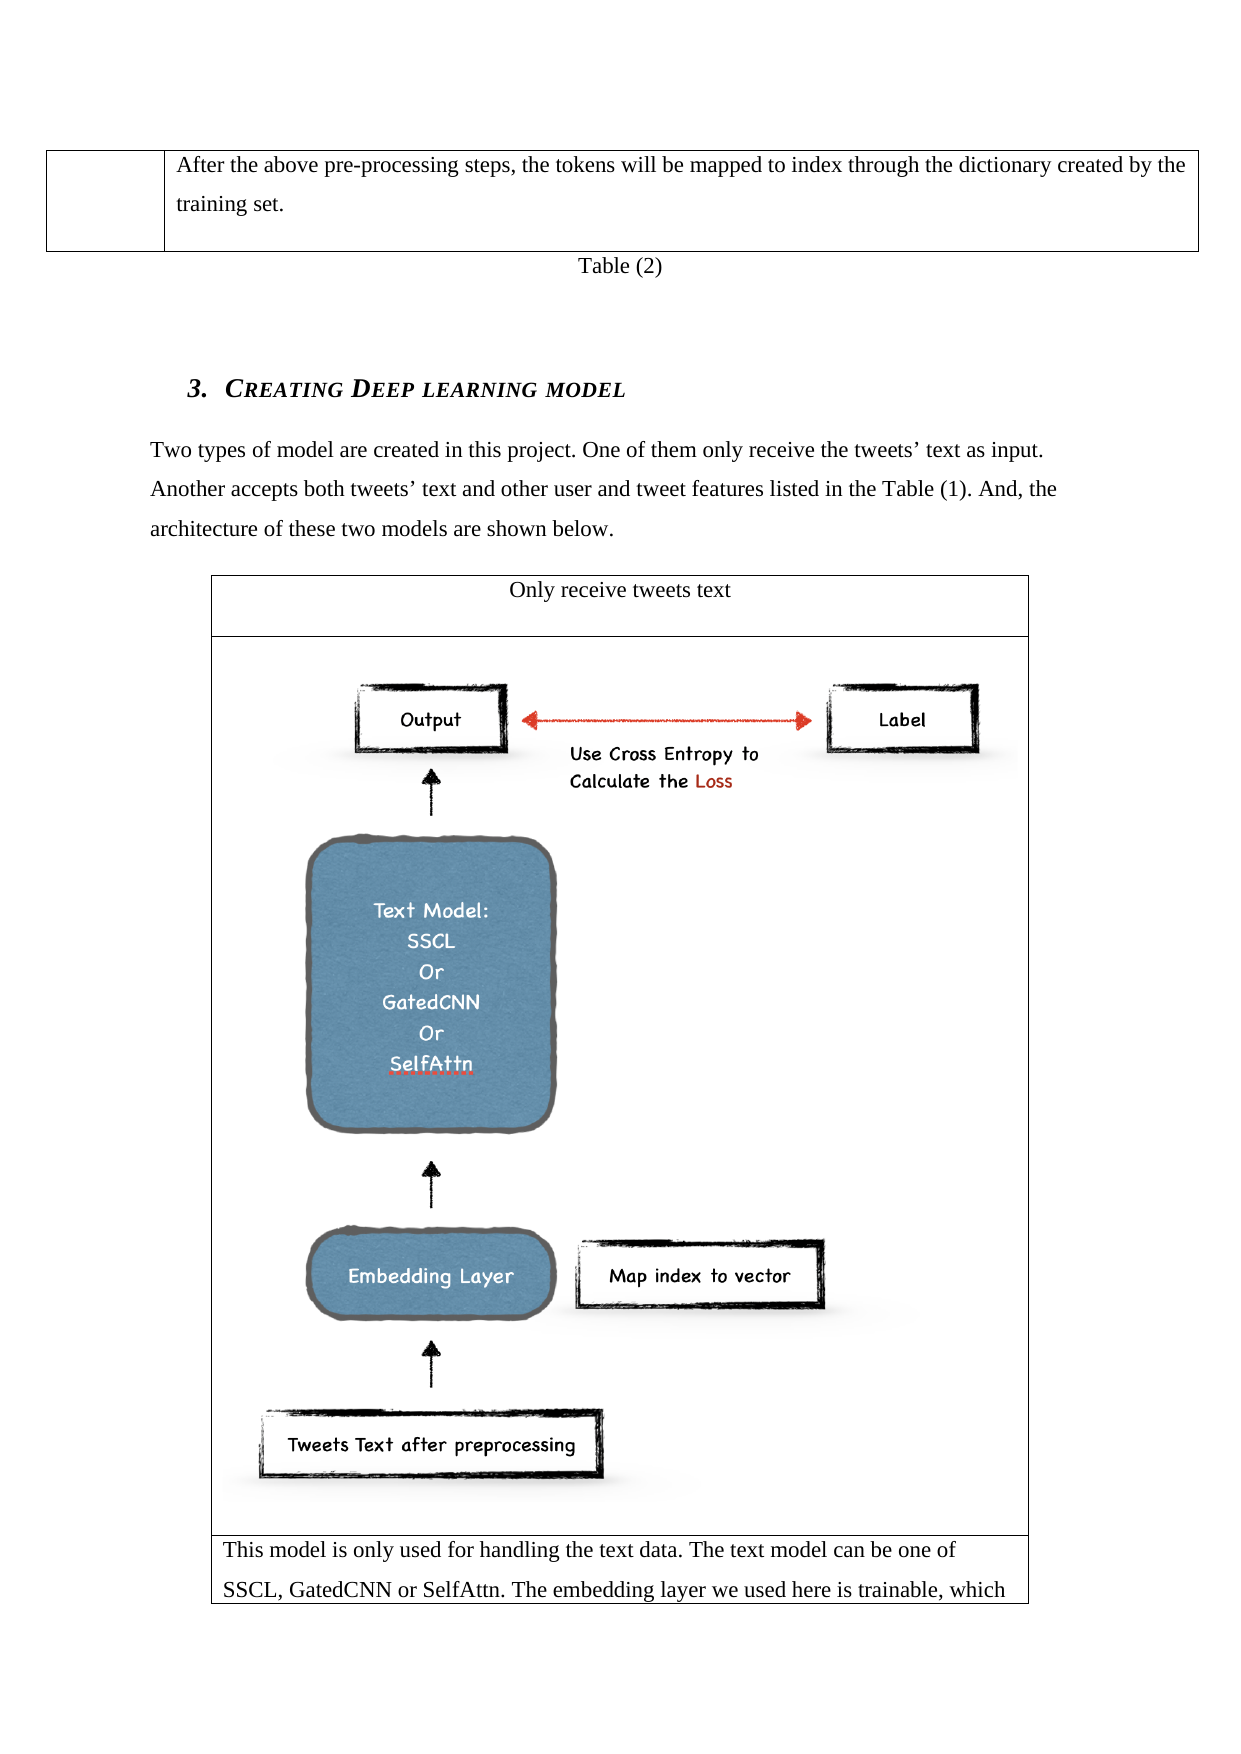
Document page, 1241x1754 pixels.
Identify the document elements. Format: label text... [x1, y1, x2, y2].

table_cell [47, 151, 164, 251]
table_cell After the above pre-processing steps, the tokens will be mapped to index through the dictionary created by the training set. [165, 151, 1198, 251]
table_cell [212, 1536, 1028, 1603]
subtitle Creating Deep learning model [187, 372, 1090, 404]
text Table (2) [150, 252, 1090, 278]
picture [222, 637, 1018, 1502]
text Two types of model are created in this project. One of them only receive the tweets’ text as input. Another accepts both tweets’ text and other user and tweet features listed in the Table (1). And, the architecture of these two models are shown below. [150, 436, 1090, 541]
table_header Only receive tweets text [212, 576, 1028, 636]
table_cell [212, 637, 1028, 1535]
